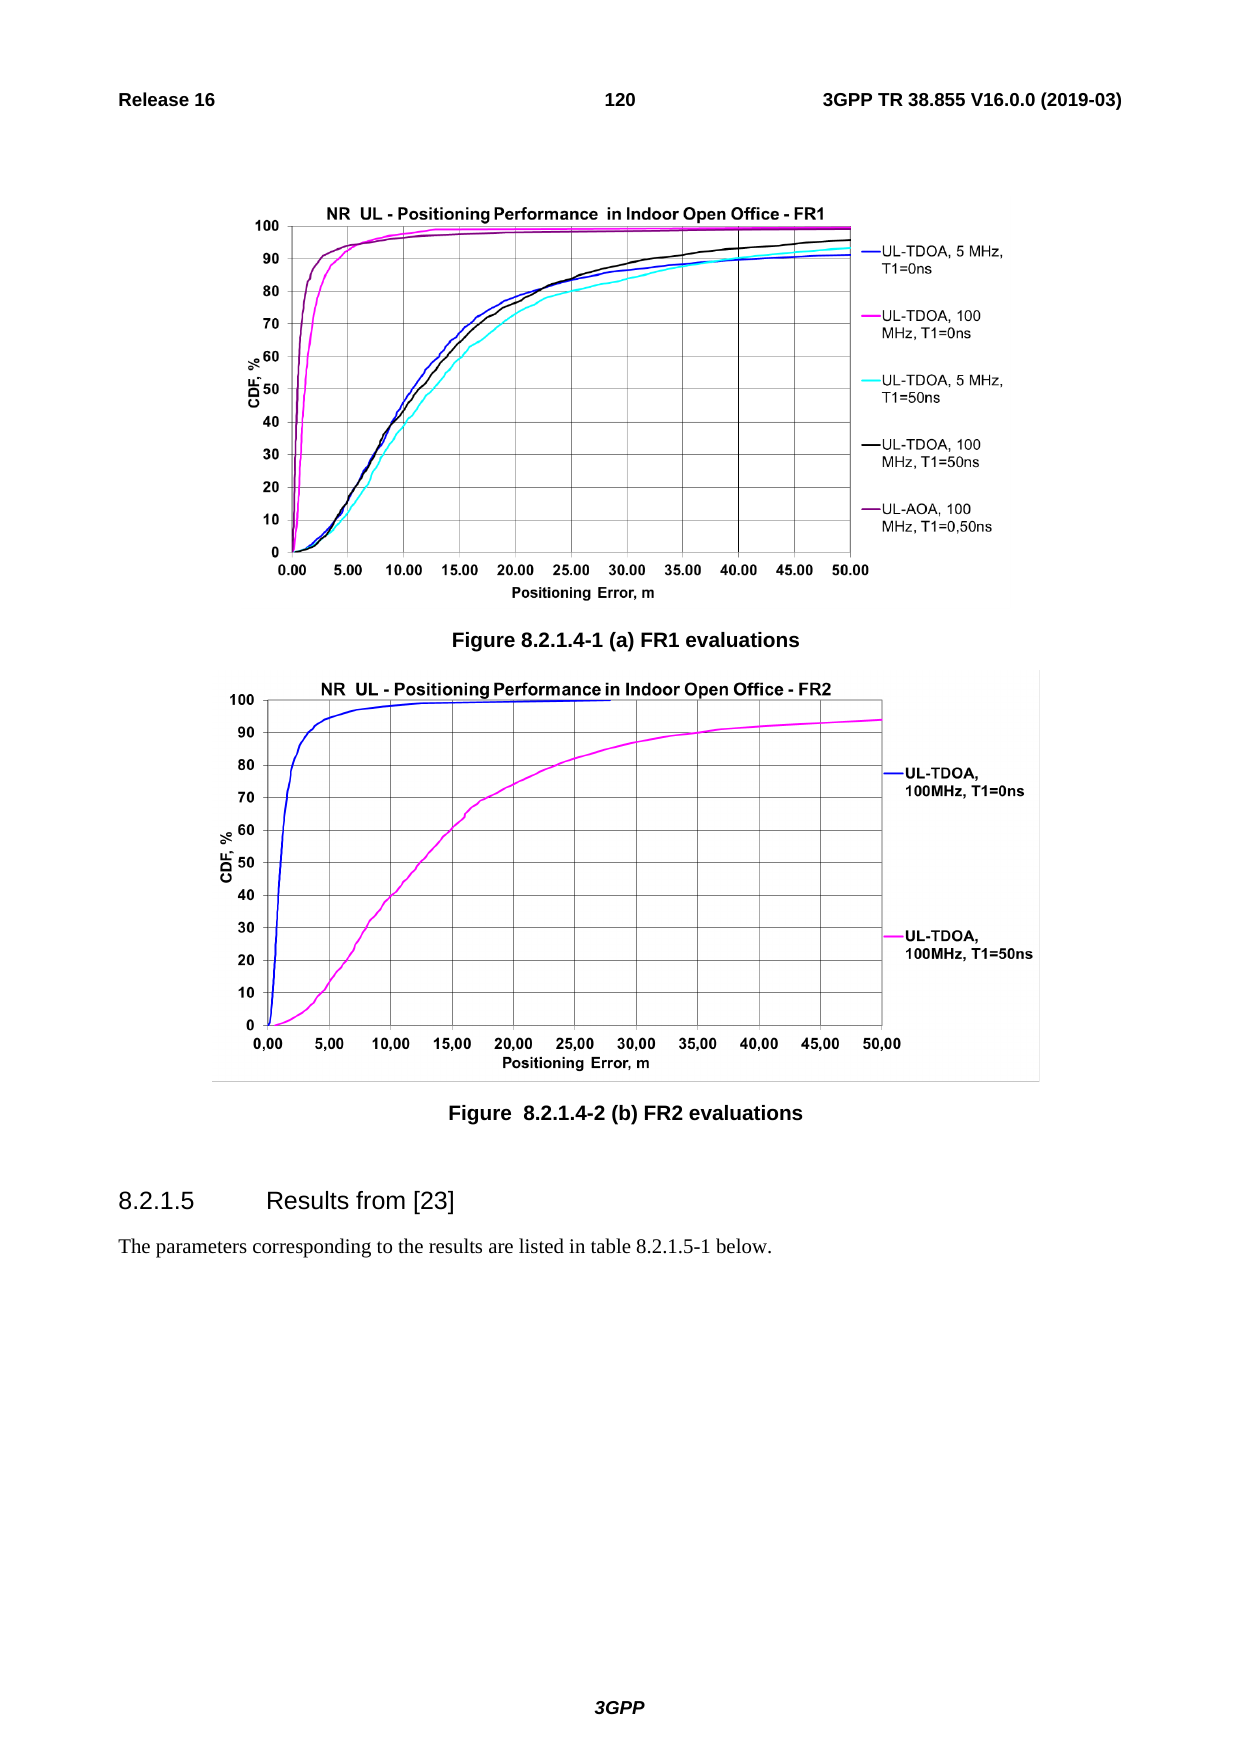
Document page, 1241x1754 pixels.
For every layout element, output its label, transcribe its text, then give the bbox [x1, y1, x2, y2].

text The parameters corresponding to the results are listed in table 8.2.1.5-1 below. [118, 1234, 1122, 1258]
subtitle 8.2.1.5 Results from [23] [118, 1186, 1122, 1215]
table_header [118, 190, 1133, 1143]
picture [212, 670, 1040, 1082]
picture [240, 196, 1011, 609]
